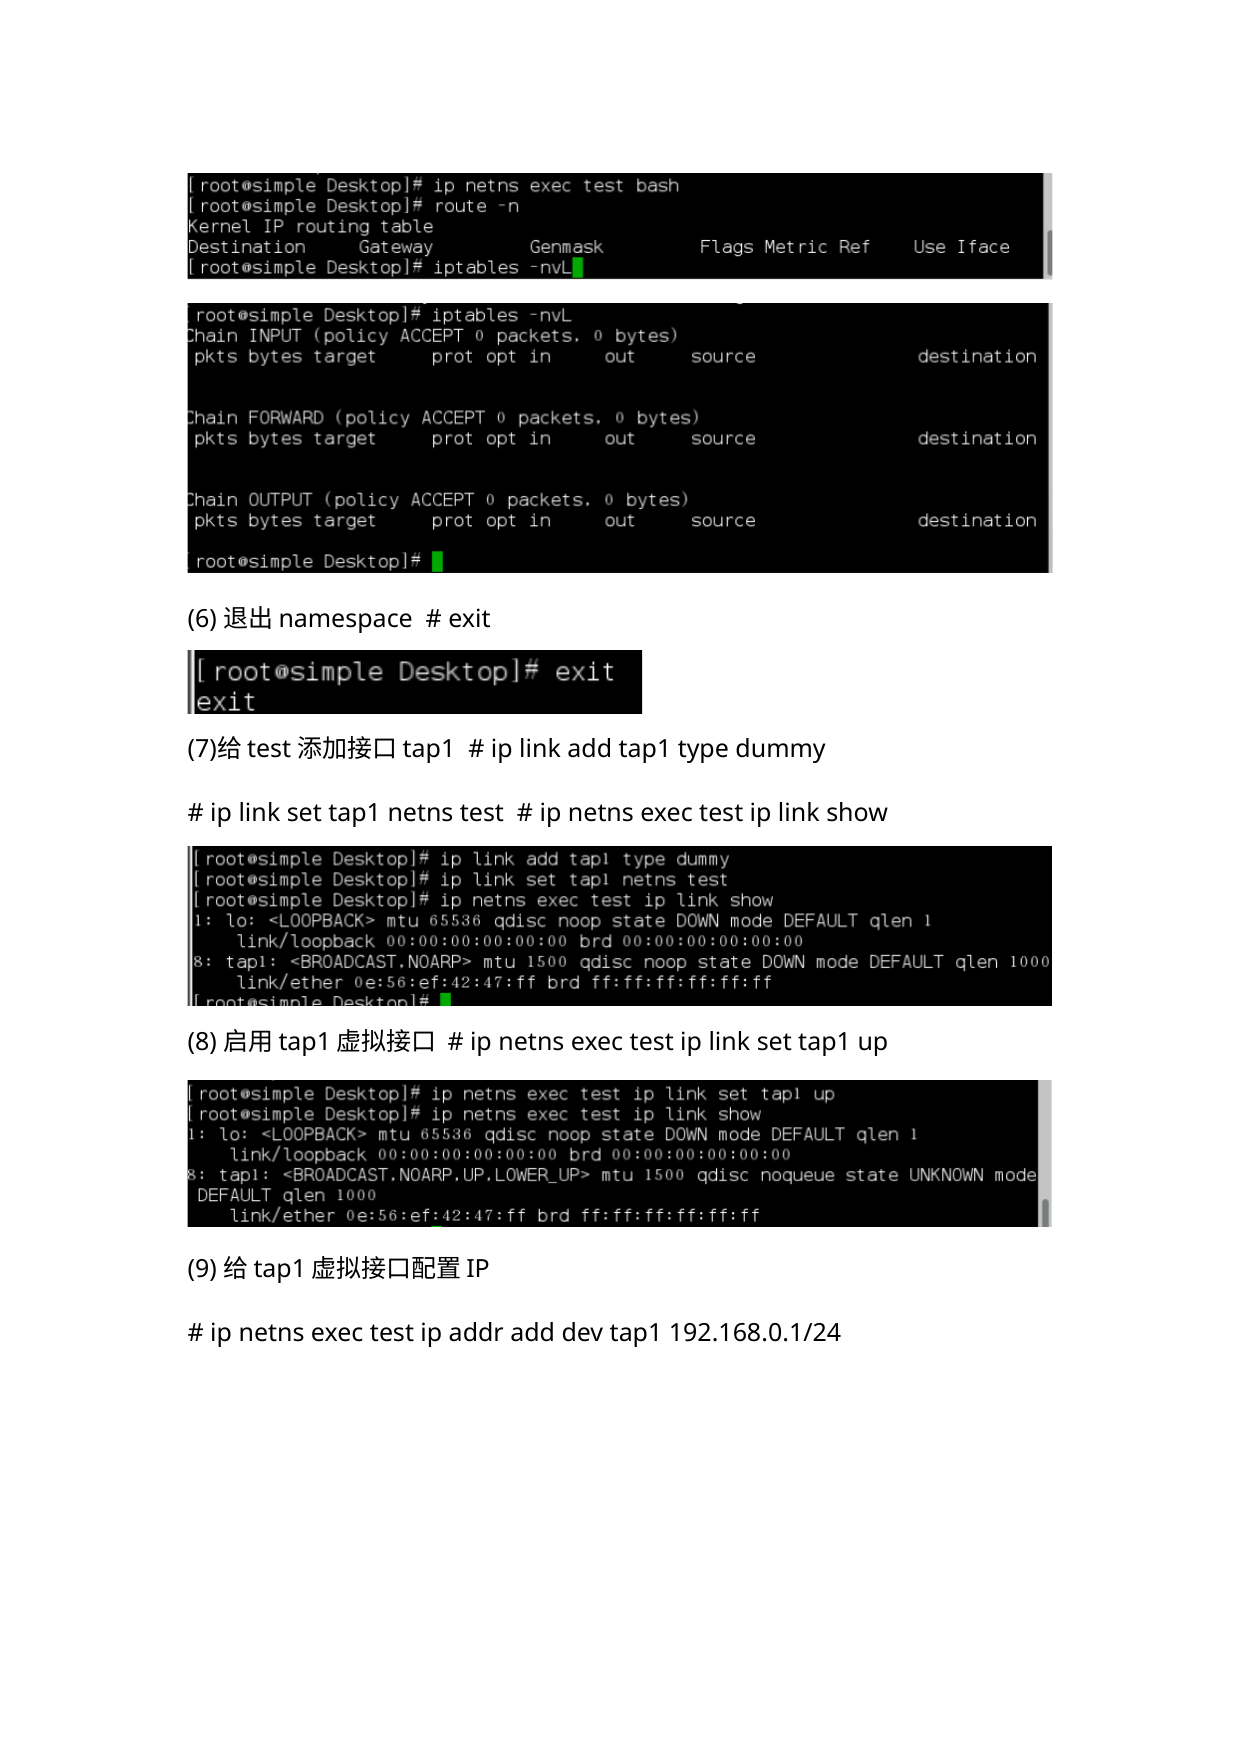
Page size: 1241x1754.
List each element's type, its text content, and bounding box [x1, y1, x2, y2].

picture [187, 846, 1052, 1006]
picture [187, 650, 643, 714]
list (7)给test 添加接口tap1 # ip link add tap1 type dummy [187, 714, 1053, 779]
list # ip link set tap1 netns test # ip netns exec test ip link show [187, 779, 1053, 844]
list # ip netns exec test ip addr add dev tap1 192.168.0.1/24 [187, 1299, 1053, 1364]
list (6) 退出namespace # exit [187, 584, 1053, 649]
list (9) 给tap1虚拟接口配置IP [187, 1234, 1053, 1299]
picture [187, 1080, 1052, 1227]
picture [187, 303, 1053, 573]
picture [187, 173, 1053, 280]
list (8) 启用tap1虚拟接口 # ip netns exec test ip link set tap1 up [187, 1007, 1053, 1072]
